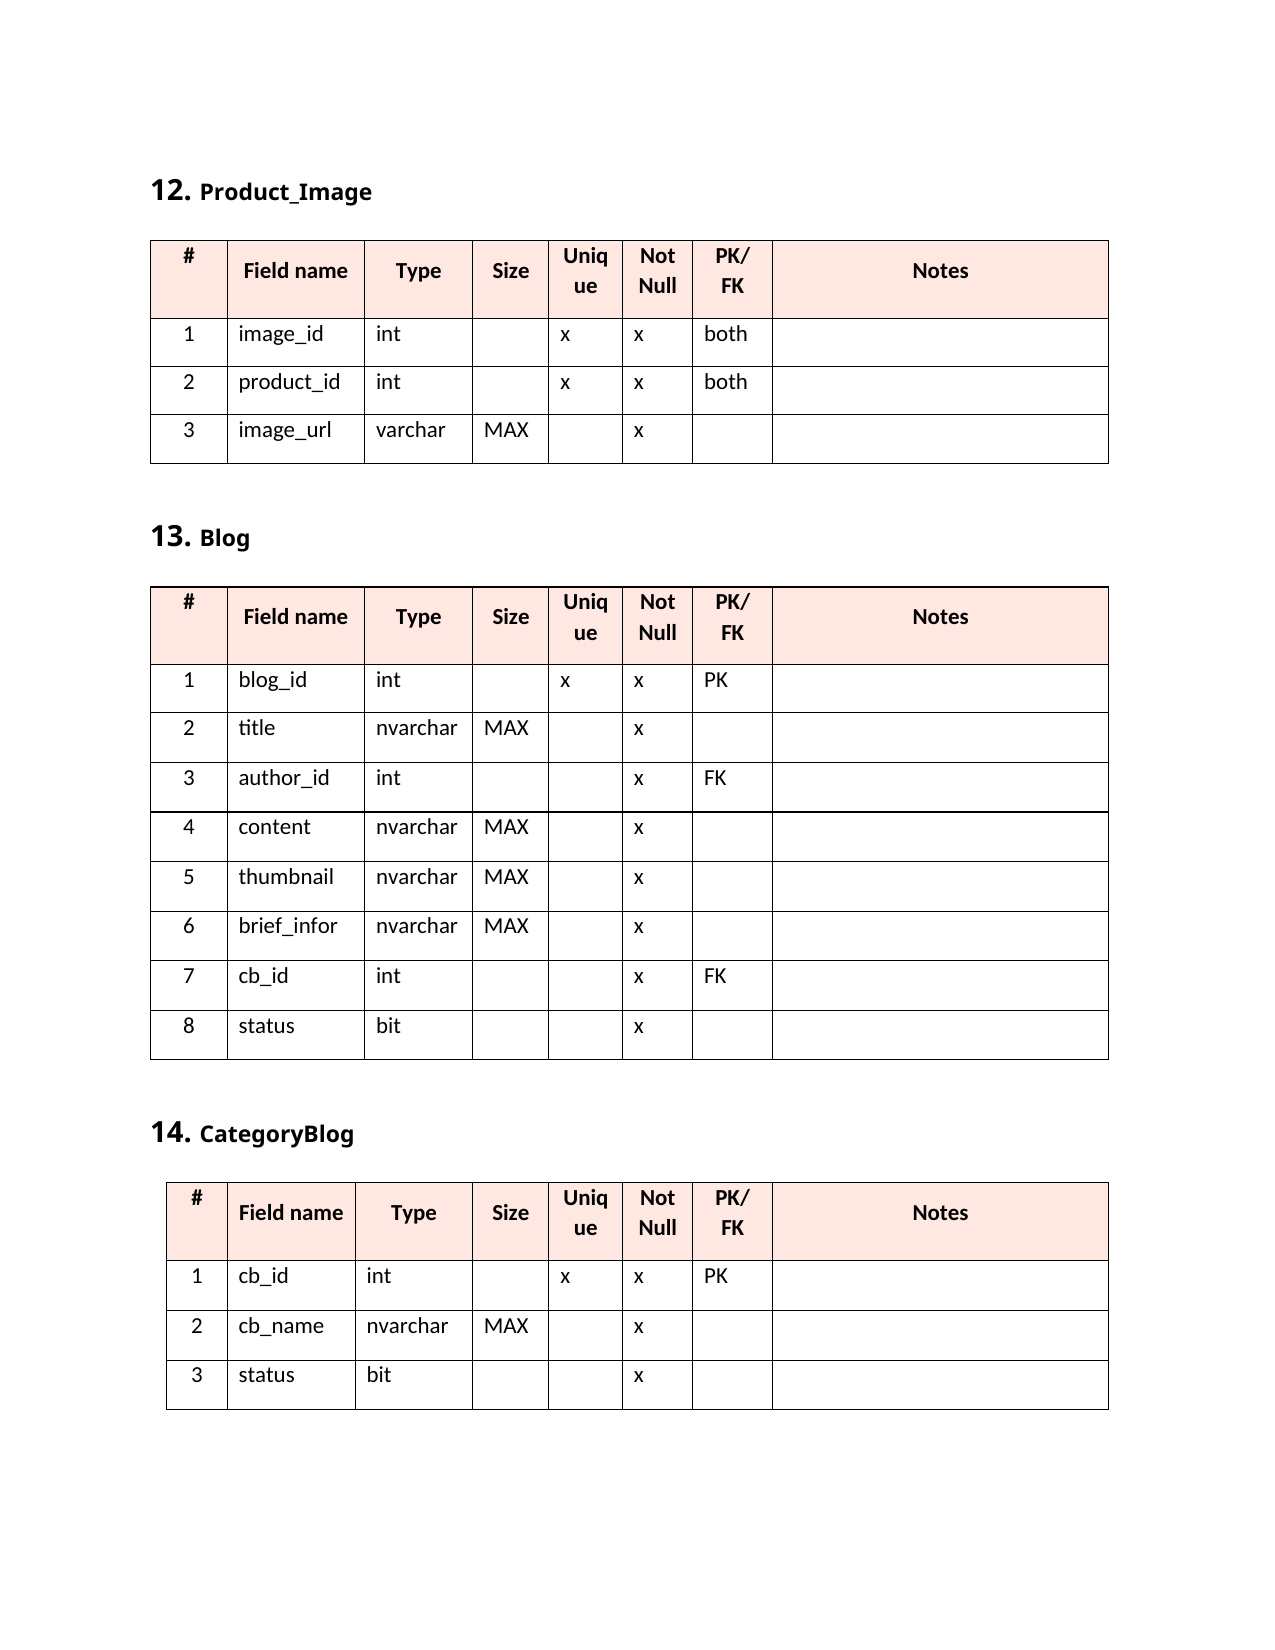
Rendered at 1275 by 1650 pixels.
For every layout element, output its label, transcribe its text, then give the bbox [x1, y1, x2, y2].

table_header PK/FK [693, 241, 772, 318]
table_cell content [228, 813, 364, 861]
table_cell [693, 1311, 772, 1359]
table_cell x [549, 1261, 622, 1310]
table_cell 1 [151, 665, 227, 712]
table_cell 5 [151, 862, 227, 911]
table_cell cb_id [228, 961, 364, 1010]
table_cell nvarchar [365, 713, 472, 762]
table_header Field name [228, 588, 364, 664]
table_header Size [473, 588, 548, 664]
table_header PK/FK [693, 1183, 772, 1260]
table_cell MAX [473, 713, 548, 762]
table_header Notes [773, 241, 1108, 318]
table_cell [549, 1311, 622, 1359]
table_cell [473, 367, 548, 414]
table_cell PK [693, 665, 772, 712]
table_cell x [623, 713, 692, 762]
table_cell [773, 763, 1108, 811]
table_cell 4 [151, 813, 227, 861]
table_cell MAX [473, 862, 548, 911]
table_cell x [623, 813, 692, 861]
table_cell MAX [473, 912, 548, 960]
table_cell [549, 1011, 622, 1059]
table_cell [773, 1311, 1108, 1359]
table_cell x [623, 1311, 692, 1359]
table_cell x [623, 912, 692, 960]
table_cell cb_id [228, 1261, 355, 1310]
table_cell x [623, 862, 692, 911]
table_cell status [228, 1011, 364, 1059]
table_cell product_id [228, 367, 364, 414]
table_cell cb_name [228, 1311, 355, 1359]
table_cell x [549, 665, 622, 712]
table_cell [693, 415, 772, 463]
table_header # [167, 1183, 227, 1260]
table_cell [549, 1361, 622, 1409]
table_cell [773, 1361, 1108, 1409]
table_cell MAX [473, 1311, 548, 1359]
table_cell [773, 1261, 1108, 1310]
subtitle 14. CategoryBlog [150, 1111, 1125, 1151]
table_cell [693, 912, 772, 960]
table_header PK/FK [693, 588, 772, 664]
table_header Not Null [623, 1183, 692, 1260]
table_header Not Null [623, 588, 692, 664]
table_cell image_id [228, 319, 364, 366]
table_cell FK [693, 961, 772, 1010]
table_cell 1 [167, 1261, 227, 1310]
table_cell MAX [473, 415, 548, 463]
table_cell [473, 1361, 548, 1409]
table_header Type [365, 241, 472, 318]
table_cell 8 [151, 1011, 227, 1059]
table_cell int [365, 763, 472, 811]
table_cell [549, 415, 622, 463]
table_header Size [473, 241, 548, 318]
table_header Field name [228, 1183, 355, 1260]
table_cell [693, 813, 772, 861]
table_cell [773, 319, 1108, 366]
table_cell nvarchar [356, 1311, 472, 1359]
table_cell author_id [228, 763, 364, 811]
table_cell [549, 912, 622, 960]
table_header Notes [773, 1183, 1108, 1260]
table_cell 3 [151, 415, 227, 463]
table_cell nvarchar [365, 912, 472, 960]
table_cell 1 [151, 319, 227, 366]
table_header Type [356, 1183, 472, 1260]
table_cell 6 [151, 912, 227, 960]
table_cell 2 [151, 367, 227, 414]
table_cell x [623, 1261, 692, 1310]
table_cell [473, 1261, 548, 1310]
table_cell nvarchar [365, 862, 472, 911]
table_cell [693, 1011, 772, 1059]
table_cell [773, 813, 1108, 861]
table_cell [773, 415, 1108, 463]
subtitle 13. Blog [150, 516, 1125, 555]
table_cell thumbnail [228, 862, 364, 911]
table_cell [549, 713, 622, 762]
table_cell bit [365, 1011, 472, 1059]
table_header Field name [228, 241, 364, 318]
table_cell bit [356, 1361, 472, 1409]
table_cell both [693, 319, 772, 366]
table_cell 3 [151, 763, 227, 811]
subtitle 12. Product_Image [150, 169, 1125, 209]
table_cell int [365, 367, 472, 414]
table_cell int [365, 665, 472, 712]
table_cell [773, 961, 1108, 1010]
table_cell [473, 961, 548, 1010]
table_cell x [623, 763, 692, 811]
table_cell [549, 862, 622, 911]
table_cell 7 [151, 961, 227, 1010]
table_cell [693, 862, 772, 911]
table_cell title [228, 713, 364, 762]
table_cell [773, 367, 1108, 414]
table_cell [549, 763, 622, 811]
table_header Notes [773, 588, 1108, 664]
table_cell int [365, 961, 472, 1010]
table_cell x [623, 961, 692, 1010]
table_cell x [623, 665, 692, 712]
table_cell [773, 665, 1108, 712]
table_cell [473, 763, 548, 811]
table_cell int [356, 1261, 472, 1310]
table_cell x [623, 367, 692, 414]
table_cell MAX [473, 813, 548, 861]
table_cell [473, 1011, 548, 1059]
table_header # [151, 588, 227, 664]
table_cell 3 [167, 1361, 227, 1409]
table_cell image_url [228, 415, 364, 463]
table_cell varchar [365, 415, 472, 463]
table_cell FK [693, 763, 772, 811]
table_header Unique [549, 588, 622, 664]
table_cell x [623, 415, 692, 463]
table_header Type [365, 588, 472, 664]
table_cell [773, 1011, 1108, 1059]
table_cell 2 [167, 1311, 227, 1359]
table_cell x [623, 319, 692, 366]
table_cell [473, 319, 548, 366]
table_cell [693, 1361, 772, 1409]
table_cell [473, 665, 548, 712]
table_cell [549, 961, 622, 1010]
table_cell [549, 813, 622, 861]
table_cell x [623, 1011, 692, 1059]
table_cell nvarchar [365, 813, 472, 861]
table_cell x [623, 1361, 692, 1409]
table_header Not Null [623, 241, 692, 318]
table_cell PK [693, 1261, 772, 1310]
table_cell [693, 713, 772, 762]
table_header # [151, 241, 227, 318]
table_cell int [365, 319, 472, 366]
table_cell brief_infor [228, 912, 364, 960]
table_cell x [549, 367, 622, 414]
table_cell 2 [151, 713, 227, 762]
table_cell [773, 713, 1108, 762]
table_cell status [228, 1361, 355, 1409]
table_cell x [549, 319, 622, 366]
table_cell both [693, 367, 772, 414]
table_cell blog_id [228, 665, 364, 712]
table_cell [773, 912, 1108, 960]
table_header Unique [549, 241, 622, 318]
table_cell [773, 862, 1108, 911]
table_header Size [473, 1183, 548, 1260]
table_header Unique [549, 1183, 622, 1260]
